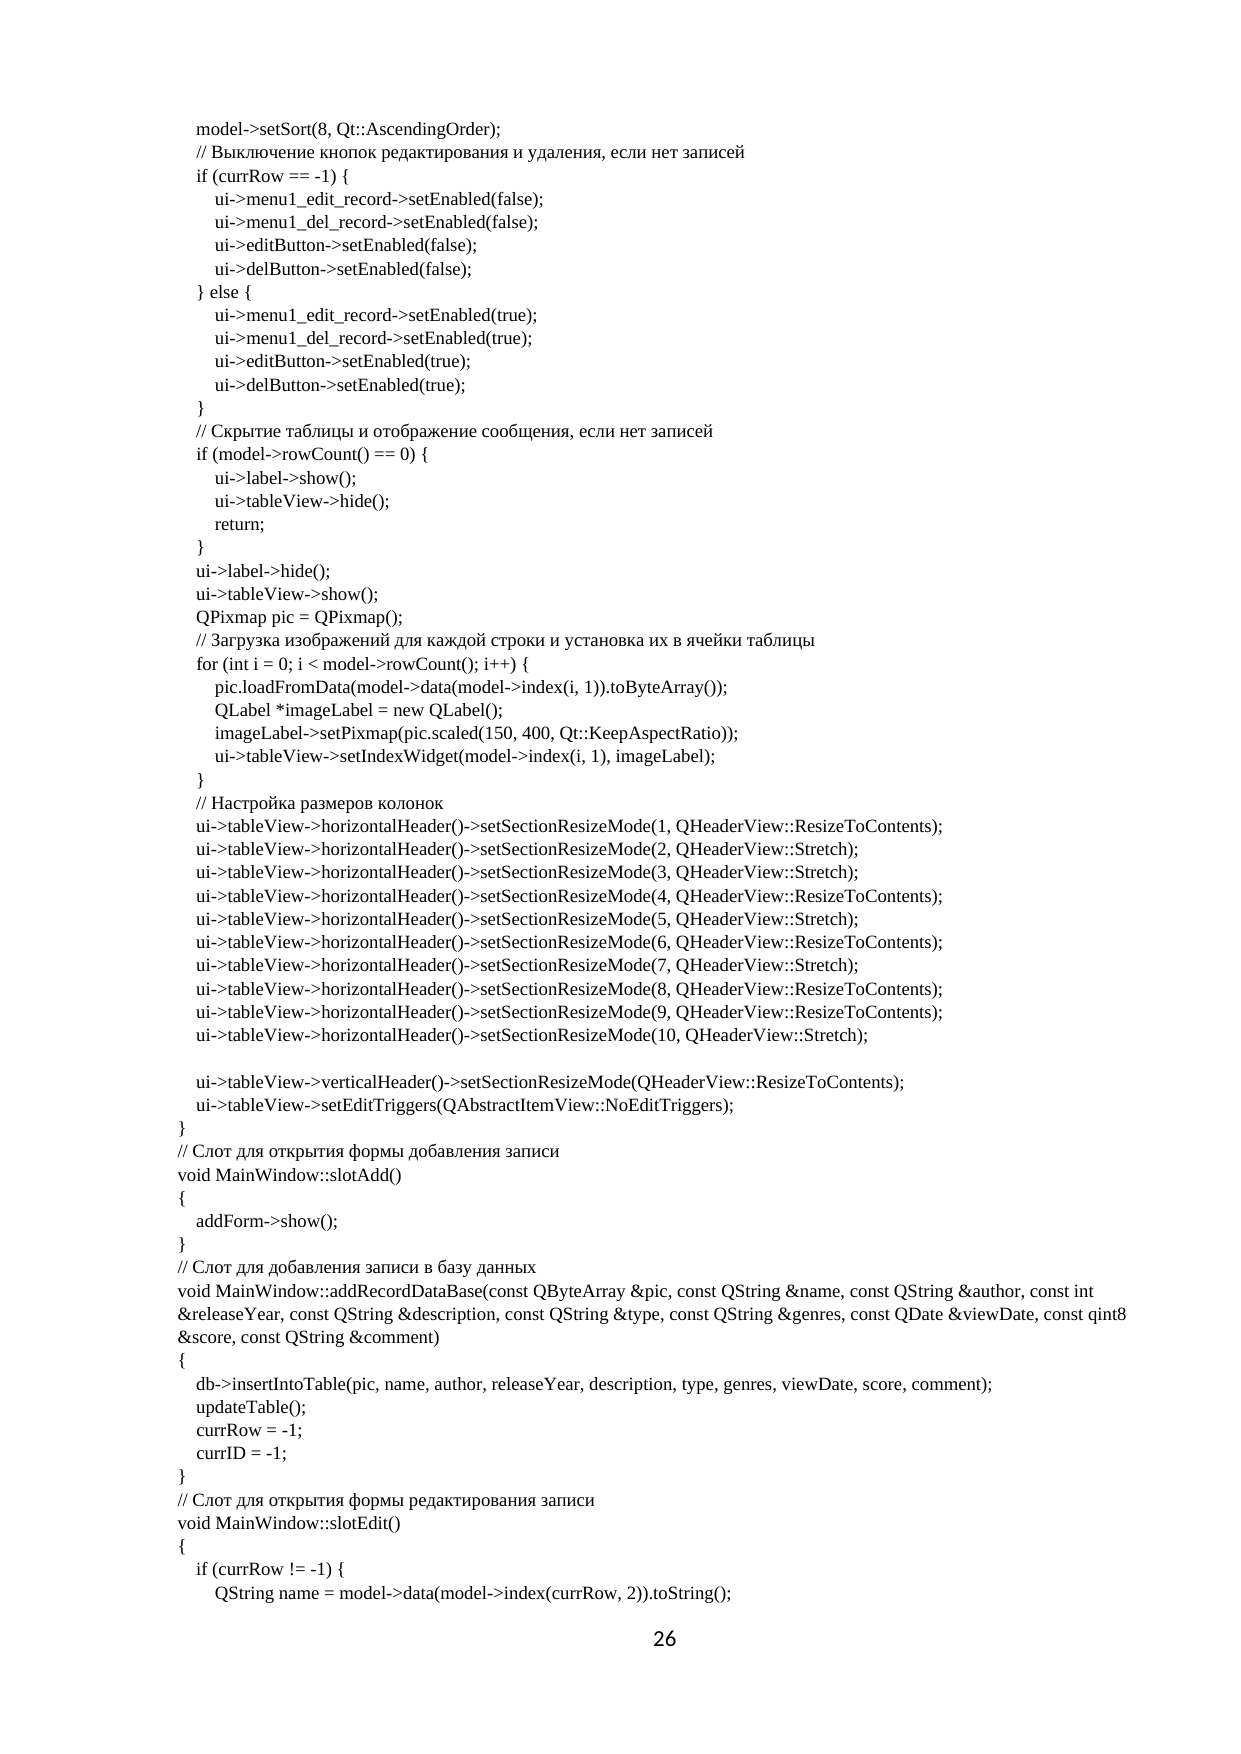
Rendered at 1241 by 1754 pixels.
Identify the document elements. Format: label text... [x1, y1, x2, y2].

list void MainWindow::slotAdd() [177, 1163, 1152, 1185]
list { [177, 1535, 1152, 1557]
list ui->tableView->horizontalHeader()->setSectionResizeMode(4, QHeaderView::ResizeToContents); [177, 885, 1152, 906]
list } [177, 1117, 1152, 1138]
list ui->editButton->setEnabled(false); [177, 234, 1152, 256]
list if (currRow == -1) { [177, 164, 1152, 186]
list db->insertIntoTable(pic, name, author, releaseYear, description, type, genres, viewDate, score, comment); [177, 1372, 1152, 1394]
list currID = -1; [177, 1442, 1152, 1464]
list ui->menu1_edit_record->setEnabled(true); [177, 304, 1152, 326]
list // Загрузка изображений для каждой строки и установка их в ячейки таблицы [177, 629, 1152, 651]
list ui->tableView->setEditTriggers(QAbstractItemView::NoEditTriggers); [177, 1094, 1152, 1115]
list if (currRow != -1) { [177, 1558, 1152, 1580]
list // Настройка размеров колонок [177, 792, 1152, 813]
list imageLabel->setPixmap(pic.scaled(150, 400, Qt::KeepAspectRatio)); [177, 722, 1152, 744]
list ui->menu1_edit_record->setEnabled(false); [177, 188, 1152, 209]
list ui->tableView->horizontalHeader()->setSectionResizeMode(10, QHeaderView::Stretch); [177, 1024, 1152, 1046]
list if (model->rowCount() == 0) { [177, 443, 1152, 465]
list } [177, 536, 1152, 558]
list ui->tableView->horizontalHeader()->setSectionResizeMode(7, QHeaderView::Stretch); [177, 954, 1152, 976]
list void MainWindow::addRecordDataBase(const QByteArray &pic, const QString &name, const QString &author, const int &releaseYear, const QString &description, const QString &type, const QString &genres, const QDate &viewDate, const qint8 &score, const QString &comment) [177, 1279, 1152, 1348]
list ui->label->show(); [177, 467, 1152, 488]
list ui->menu1_del_record->setEnabled(true); [177, 327, 1152, 349]
list // Слот для открытия формы добавления записи [177, 1140, 1152, 1162]
list ui->tableView->horizontalHeader()->setSectionResizeMode(2, QHeaderView::Stretch); [177, 838, 1152, 860]
list ui->tableView->hide(); [177, 490, 1152, 511]
list ui->tableView->horizontalHeader()->setSectionResizeMode(5, QHeaderView::Stretch); [177, 908, 1152, 929]
list { [177, 1187, 1152, 1208]
list // Скрытие таблицы и отображение сообщения, если нет записей [177, 420, 1152, 442]
list ui->tableView->horizontalHeader()->setSectionResizeMode(9, QHeaderView::ResizeToContents); [177, 1001, 1152, 1022]
list pic.loadFromData(model->data(model->index(i, 1)).toByteArray()); [177, 676, 1152, 697]
list ui->tableView->verticalHeader()->setSectionResizeMode(QHeaderView::ResizeToContents); [177, 1071, 1152, 1092]
list ui->delButton->setEnabled(false); [177, 257, 1152, 279]
list ui->tableView->show(); [177, 583, 1152, 604]
list } else { [177, 281, 1152, 302]
list QPixmap pic = QPixmap(); [177, 606, 1152, 627]
list { [177, 1349, 1152, 1371]
list currRow = -1; [177, 1419, 1152, 1441]
list // Выключение кнопок редактирования и удаления, если нет записей [177, 141, 1152, 163]
list } [177, 397, 1152, 418]
list ui->delButton->setEnabled(true); [177, 374, 1152, 395]
list } [177, 1233, 1152, 1255]
list ui->tableView->horizontalHeader()->setSectionResizeMode(3, QHeaderView::Stretch); [177, 861, 1152, 883]
list for (int i = 0; i < model->rowCount(); i++) { [177, 652, 1152, 674]
list ui->tableView->horizontalHeader()->setSectionResizeMode(6, QHeaderView::ResizeToContents); [177, 931, 1152, 953]
list return; [177, 513, 1152, 534]
list addForm->show(); [177, 1210, 1152, 1231]
list QString name = model->data(model->index(currRow, 2)).toString(); [177, 1582, 1152, 1603]
list ui->label->hide(); [177, 559, 1152, 581]
list ui->editButton->setEnabled(true); [177, 350, 1152, 372]
list ui->tableView->horizontalHeader()->setSectionResizeMode(8, QHeaderView::ResizeToContents); [177, 978, 1152, 999]
list ui->tableView->setIndexWidget(model->index(i, 1), imageLabel); [177, 745, 1152, 767]
list } [177, 1465, 1152, 1487]
list updateTable(); [177, 1396, 1152, 1417]
list ui->menu1_del_record->setEnabled(false); [177, 211, 1152, 233]
list model->setSort(8, Qt::AscendingOrder); [177, 118, 1152, 140]
list } [177, 768, 1152, 790]
list // Слот для открытия формы редактирования записи [177, 1489, 1152, 1510]
list ui->tableView->horizontalHeader()->setSectionResizeMode(1, QHeaderView::ResizeToContents); [177, 815, 1152, 837]
list void MainWindow::slotEdit() [177, 1512, 1152, 1533]
list QLabel *imageLabel = new QLabel(); [177, 699, 1152, 720]
list // Слот для добавления записи в базу данных [177, 1256, 1152, 1278]
